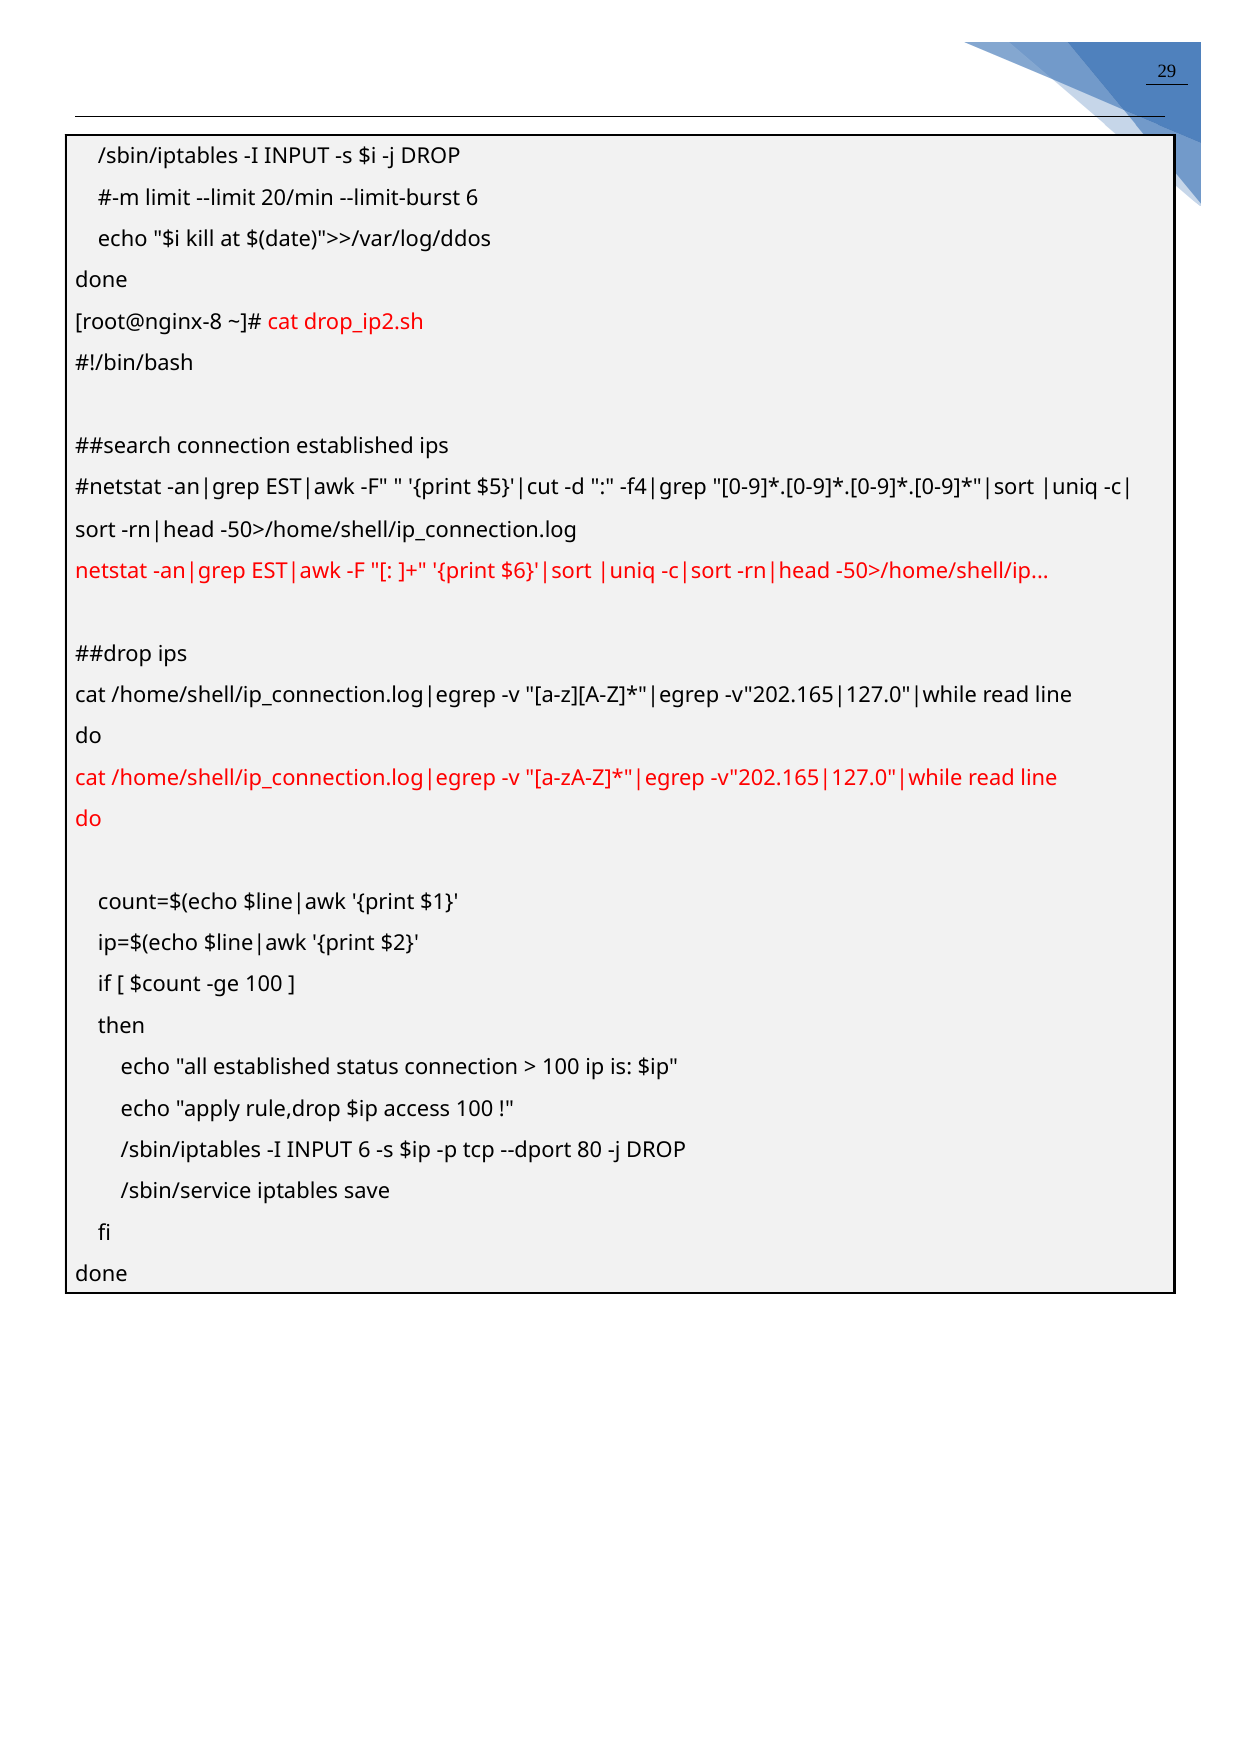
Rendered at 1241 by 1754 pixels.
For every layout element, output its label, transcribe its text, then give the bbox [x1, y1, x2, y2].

text #netstat -an|grep EST|awk -F" " '{print $5}'|cut -d ":" -f4|grep "[0-9]*.[0-9]*.[0-9]*.[0-9]*"|sort |uniq -c|sort -rn|head -50>/home/shell/ip_connection.log [67, 465, 1173, 545]
text netstat -an|grep EST|awk -F "[: ]+" '{print $6}'|sort |uniq -c|sort -rn|head -50>/home/shell/ip... [67, 549, 1173, 587]
text do [67, 797, 1173, 835]
text #!/bin/bash [67, 341, 1173, 379]
text done [67, 1252, 1173, 1292]
text if [ $count -ge 100 ] [67, 962, 1173, 1000]
text fi [67, 1210, 1173, 1248]
text echo "apply rule,drop $ip access 100 !" [67, 1086, 1173, 1124]
picture [963, 42, 1201, 206]
text ##search connection established ips [67, 423, 1173, 462]
text /sbin/service iptables save [67, 1169, 1173, 1207]
text then [67, 1003, 1173, 1042]
text echo "all established status connection > 100 ip is: $ip" [67, 1045, 1173, 1083]
text echo "$i kill at $(date)">>/var/log/ddos [67, 217, 1173, 255]
text [root@nginx-8 ~]# cat drop_ip2.sh [67, 299, 1173, 338]
text /sbin/iptables -I INPUT -s $i -j DROP [67, 136, 1173, 172]
text do [67, 714, 1173, 752]
text ip=$(echo $line|awk '{print $2}' [67, 921, 1173, 959]
text #-m limit --limit 20/min --limit-burst 6 [67, 175, 1173, 213]
text count=$(echo $line|awk '{print $1}' [67, 879, 1173, 918]
text cat /home/shell/ip_connection.log|egrep -v "[a-zA-Z]*"|egrep -v"202.165|127.0"|while read line [67, 755, 1173, 793]
text /sbin/iptables -I INPUT 6 -s $ip -p tcp --dport 80 -j DROP [67, 1128, 1173, 1166]
text cat /home/shell/ip_connection.log|egrep -v "[a-z][A-Z]*"|egrep -v"202.165|127.0"|while read line [67, 673, 1173, 711]
text done [67, 258, 1173, 296]
text ##drop ips [67, 631, 1173, 669]
